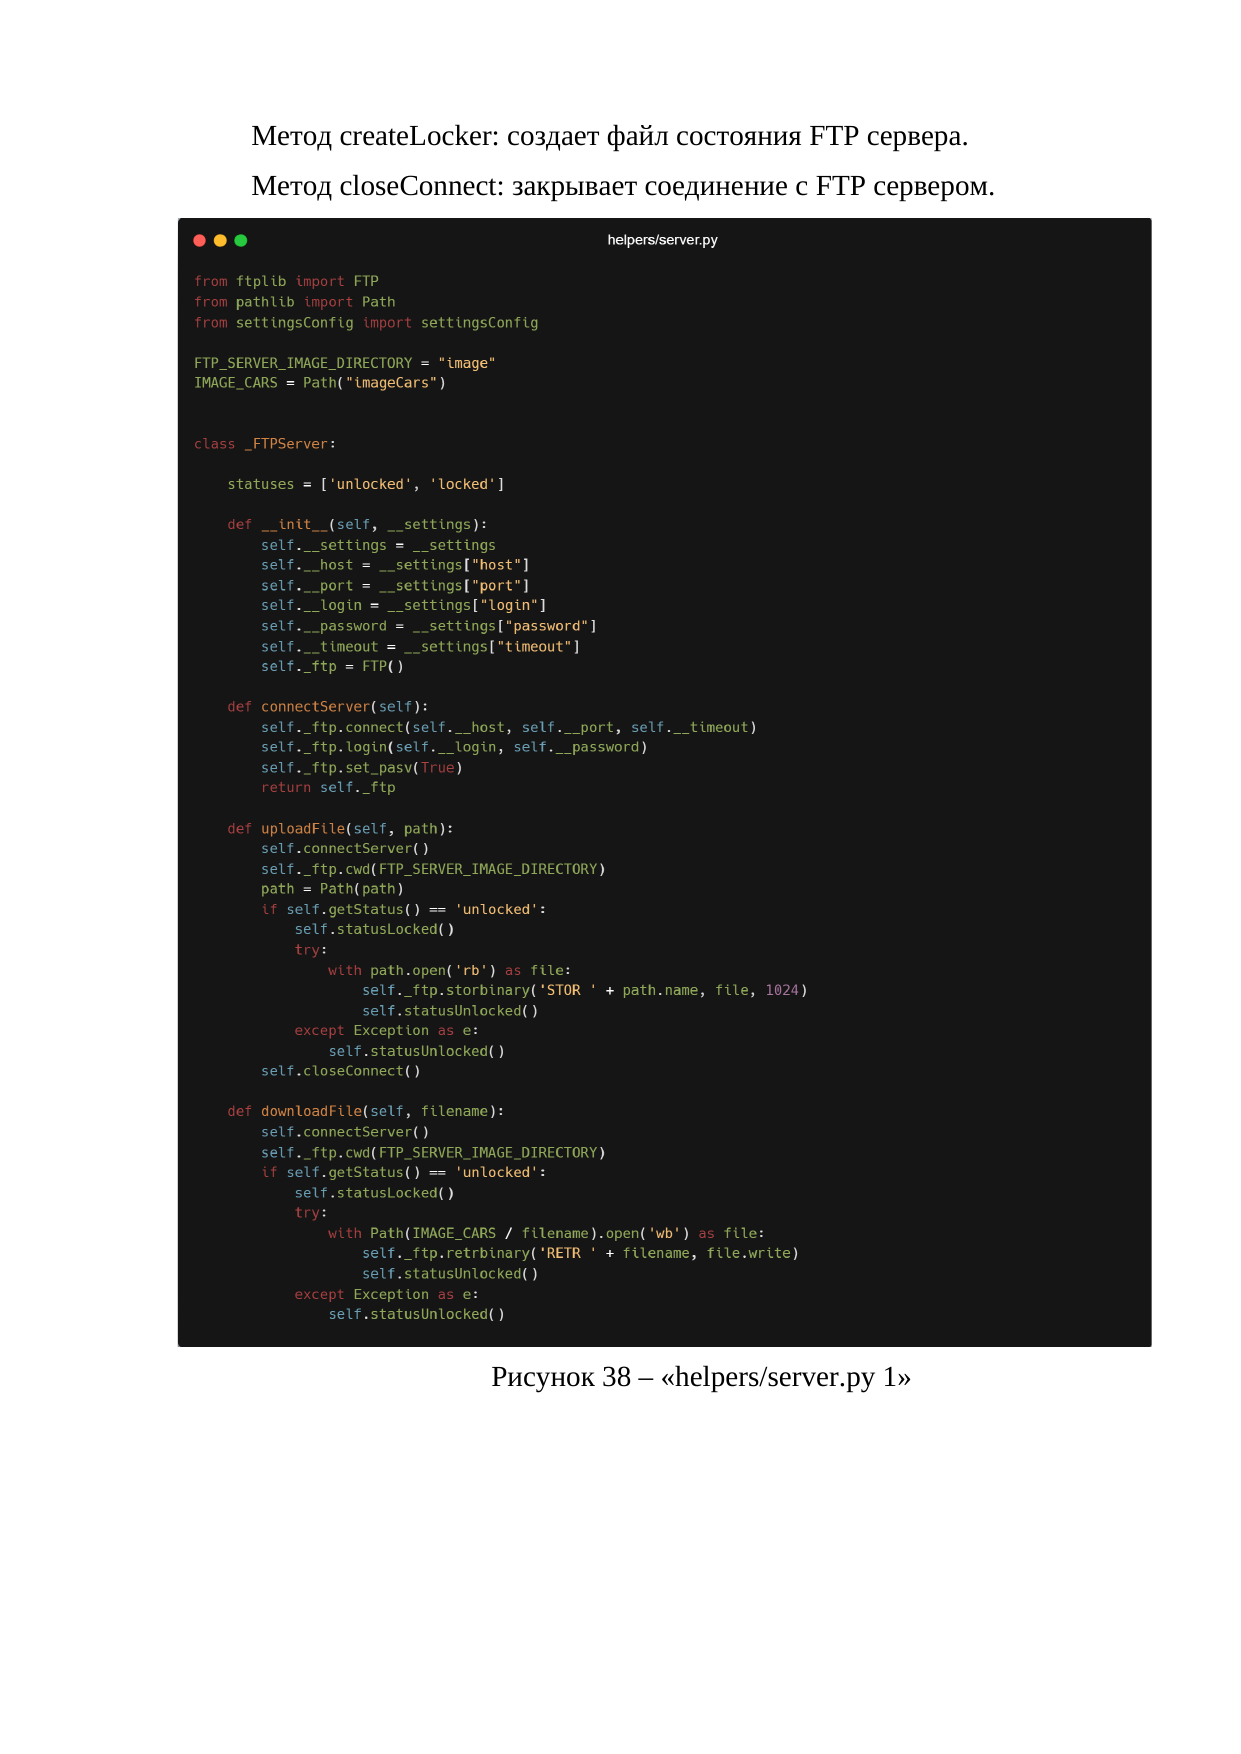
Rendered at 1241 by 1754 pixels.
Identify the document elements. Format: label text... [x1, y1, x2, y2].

picture [177, 218, 1152, 1347]
text Рисунок 38 – «helpers/server.py 1» [177, 1359, 1152, 1393]
text Метод createLocker: создает файл состояния FTP сервера. [221, 118, 1152, 152]
text Метод closeConnect: закрывает соединение с FTP сервером. [221, 168, 1152, 202]
